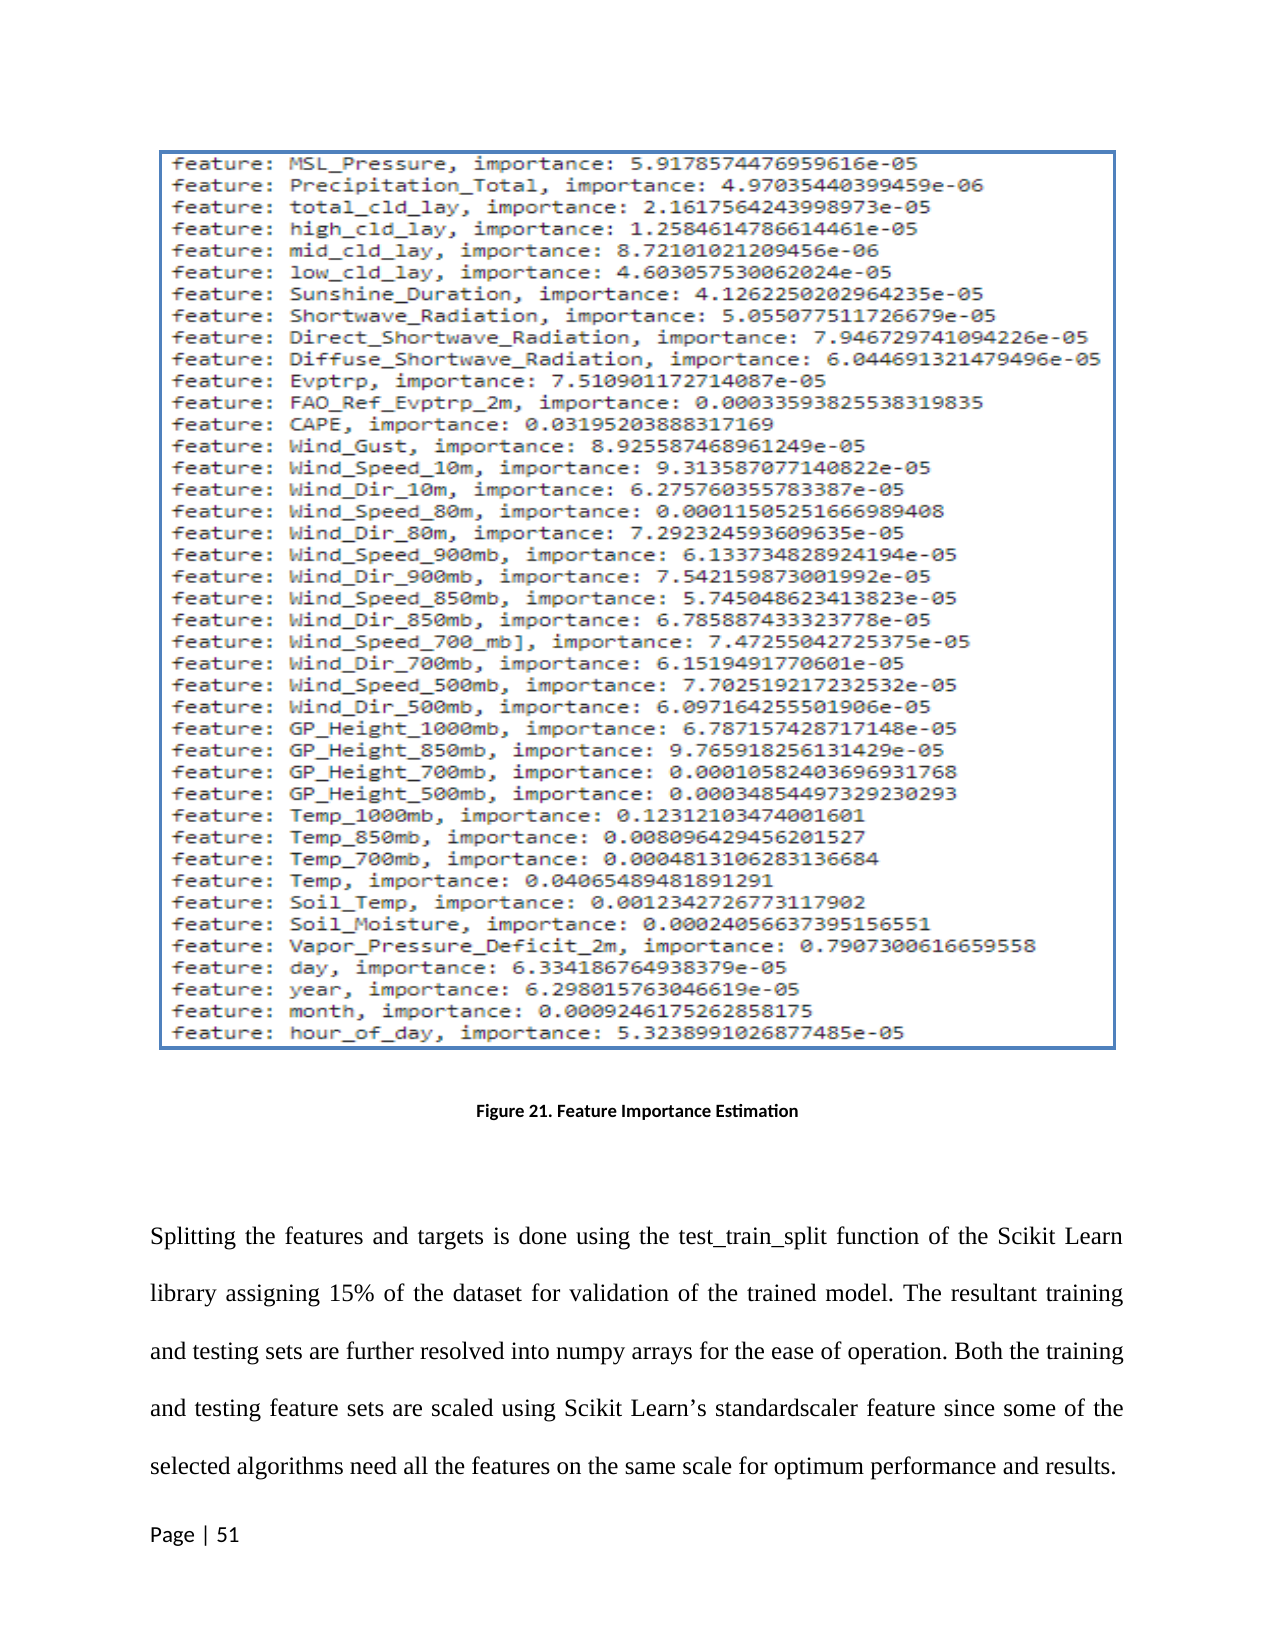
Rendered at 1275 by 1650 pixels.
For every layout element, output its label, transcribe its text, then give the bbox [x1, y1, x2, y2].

text Splitting the features and targets is done using the test_train_split function of the Scikit Learn library assigning 15% of the dataset for validation of the trained model. The resultant training and testing sets are further resolved into numpy arrays for the ease of operation. Both the training and testing feature sets are scaled using Scikit Learn’s standardscaler feature since some of the selected algorithms need all the features on the same scale for optimum performance and results. [150, 1221, 1125, 1480]
text Figure 21. Feature Importance Estimation [150, 1099, 1125, 1122]
picture [162, 154, 1113, 1046]
